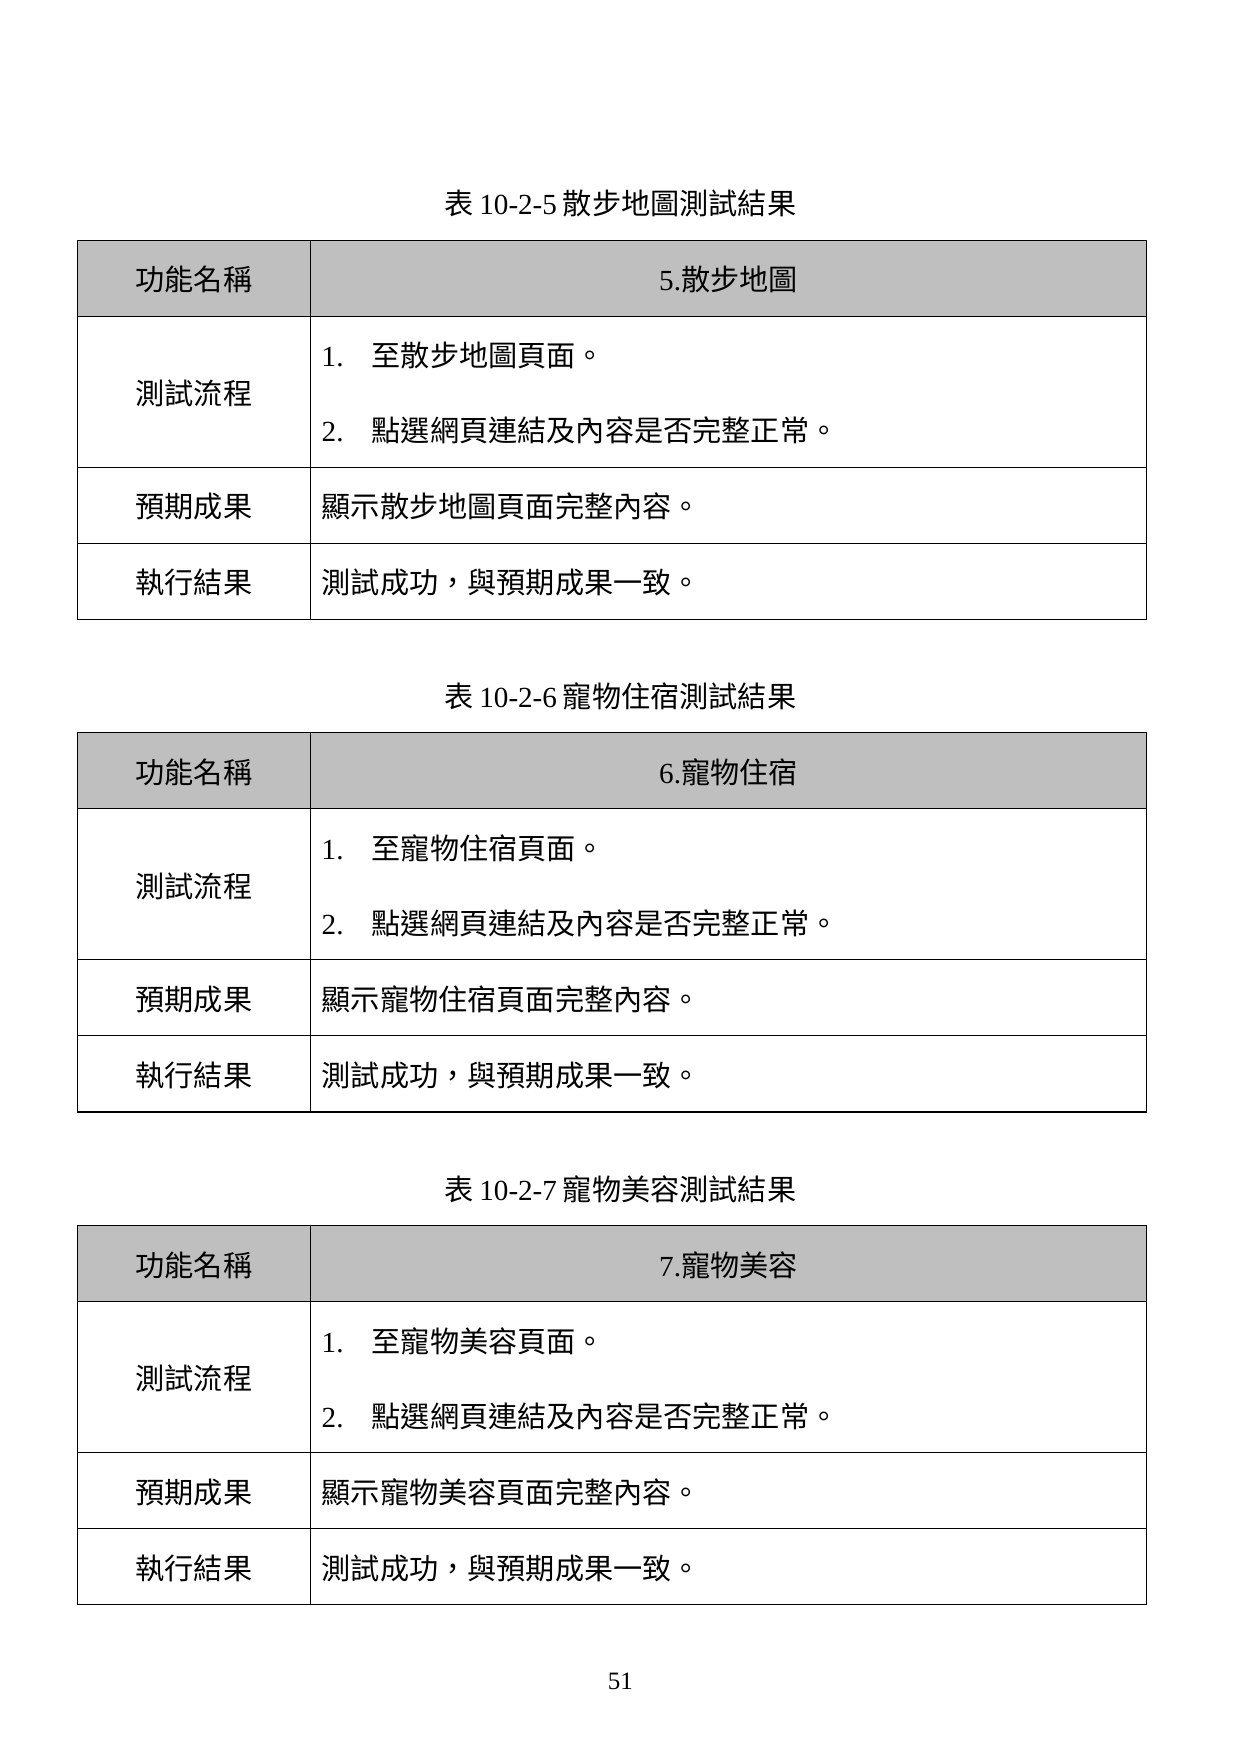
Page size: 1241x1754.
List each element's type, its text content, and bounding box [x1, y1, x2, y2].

table_cell 測試流程 [78, 809, 310, 959]
table_cell 執行結果 [78, 1036, 310, 1111]
text 表10-2-6寵物住宿測試結果 [89, 657, 1152, 732]
table_cell 顯示散步地圖頁面完整內容。 [311, 468, 1146, 543]
text 表10-2-5散步地圖測試結果 [89, 164, 1152, 239]
table_cell 測試流程 [78, 317, 310, 467]
table_cell 至散步地圖頁面。 點選網頁連結及內容是否完整正常。 [311, 317, 1146, 467]
table_cell 測試流程 [78, 1302, 310, 1452]
table_cell 預期成果 [78, 960, 310, 1035]
table_cell 顯示寵物住宿頁面完整內容。 [311, 960, 1146, 1035]
table_cell 預期成果 [78, 468, 310, 543]
table_cell 顯示寵物美容頁面完整內容。 [311, 1453, 1146, 1528]
table_header 6.寵物住宿 [311, 733, 1146, 808]
table_cell 測試成功，與預期成果一致。 [311, 1036, 1146, 1111]
table_header 功能名稱 [78, 733, 310, 808]
table_header 7.寵物美容 [311, 1226, 1146, 1301]
text 表10-2-7寵物美容測試結果 [89, 1150, 1152, 1225]
table_cell 測試成功，與預期成果一致。 [311, 544, 1146, 619]
table_cell 執行結果 [78, 544, 310, 619]
table_header 5.散步地圖 [311, 241, 1146, 316]
table_cell 至寵物美容頁面。 點選網頁連結及內容是否完整正常。 [311, 1302, 1146, 1452]
table_cell 預期成果 [78, 1453, 310, 1528]
table_header 功能名稱 [78, 241, 310, 316]
table_cell 執行結果 [78, 1529, 310, 1604]
table_cell 至寵物住宿頁面。 點選網頁連結及內容是否完整正常。 [311, 809, 1146, 959]
table_header 功能名稱 [78, 1226, 310, 1301]
table_cell 測試成功，與預期成果一致。 [311, 1529, 1146, 1604]
